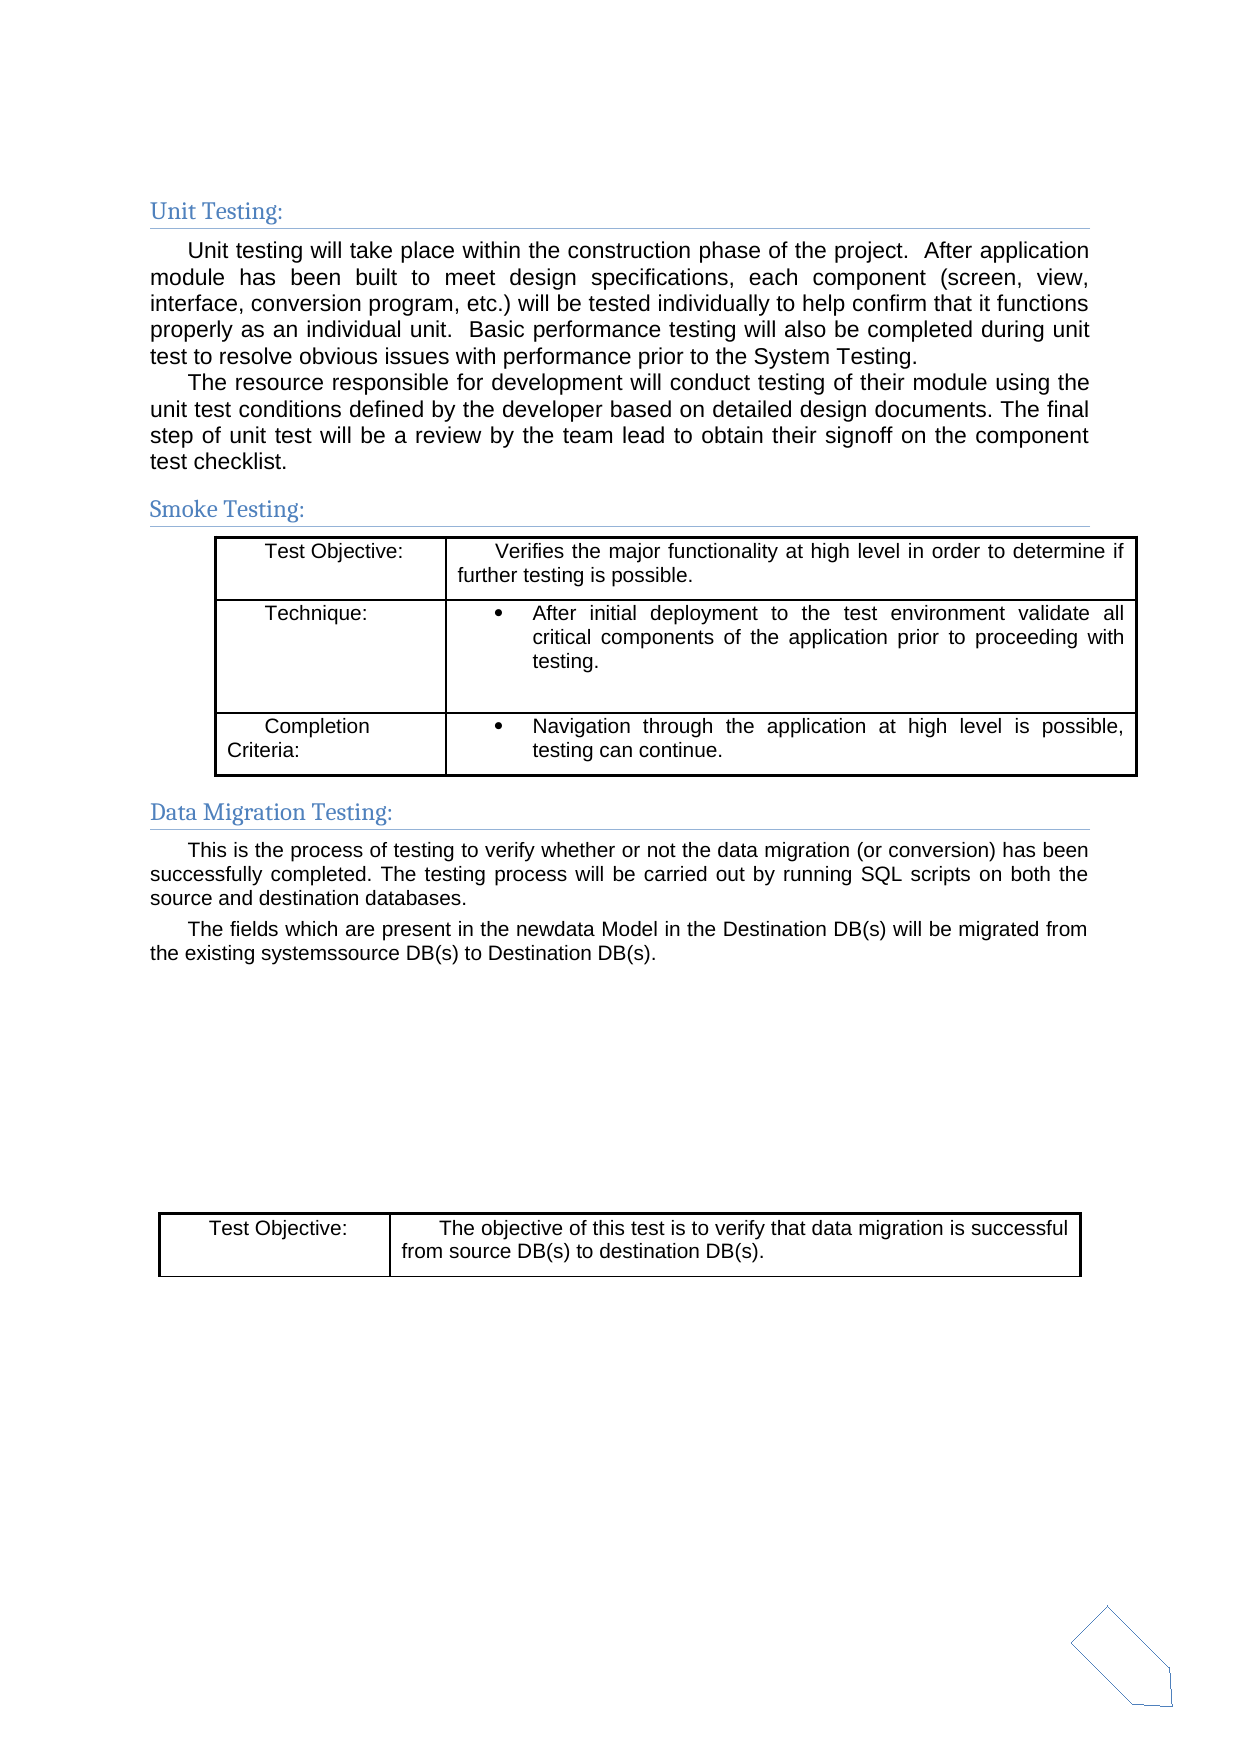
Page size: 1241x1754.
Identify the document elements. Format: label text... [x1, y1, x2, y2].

table_cell Completion Criteria: [217, 714, 445, 774]
text Unit testing will take place within the construction phase of the project. After application module has been built to meet design specifications, each component (screen, view, interface, conversion program, etc.) will be tested individually to help confirm that it functions properly as an individual unit. Basic performance testing will also be completed during unit test to resolve obvious issues with performance prior to the System Testing. [150, 237, 1090, 369]
subtitle Smoke Testing: [150, 495, 1090, 526]
table_cell Navigation through the application at high level is possible, testing can continue. [447, 714, 1135, 774]
table_cell Technique: [217, 601, 445, 712]
table_header The objective of this test is to verify that data migration is successful from source DB(s) to destination DB(s). [391, 1215, 1079, 1276]
table_header Verifies the major functionality at high level in order to determine if further testing is possible. [447, 539, 1135, 599]
subtitle Unit Testing: [150, 197, 1090, 228]
table_cell After initial deployment to the test environment validate all critical components of the application prior to proceeding with testing. [447, 601, 1135, 712]
text The resource responsible for development will conduct testing of their module using the unit test conditions defined by the developer based on detailed design documents. The final step of unit test will be a review by the team lead to obtain their signoff on the component test checklist. [150, 369, 1090, 474]
table_header Test Objective: [217, 539, 445, 599]
text The fields which are present in the newdata Model in the Destination DB(s) will be migrated from the existing systemssource DB(s) to Destination DB(s). [150, 916, 1090, 964]
table_header Test Objective: [161, 1215, 389, 1276]
text This is the process of testing to verify whether or not the data migration (or conversion) has been successfully completed. The testing process will be carried out by running SQL scripts on both the source and destination databases. [150, 838, 1090, 910]
subtitle Data Migration Testing: [150, 798, 1090, 829]
